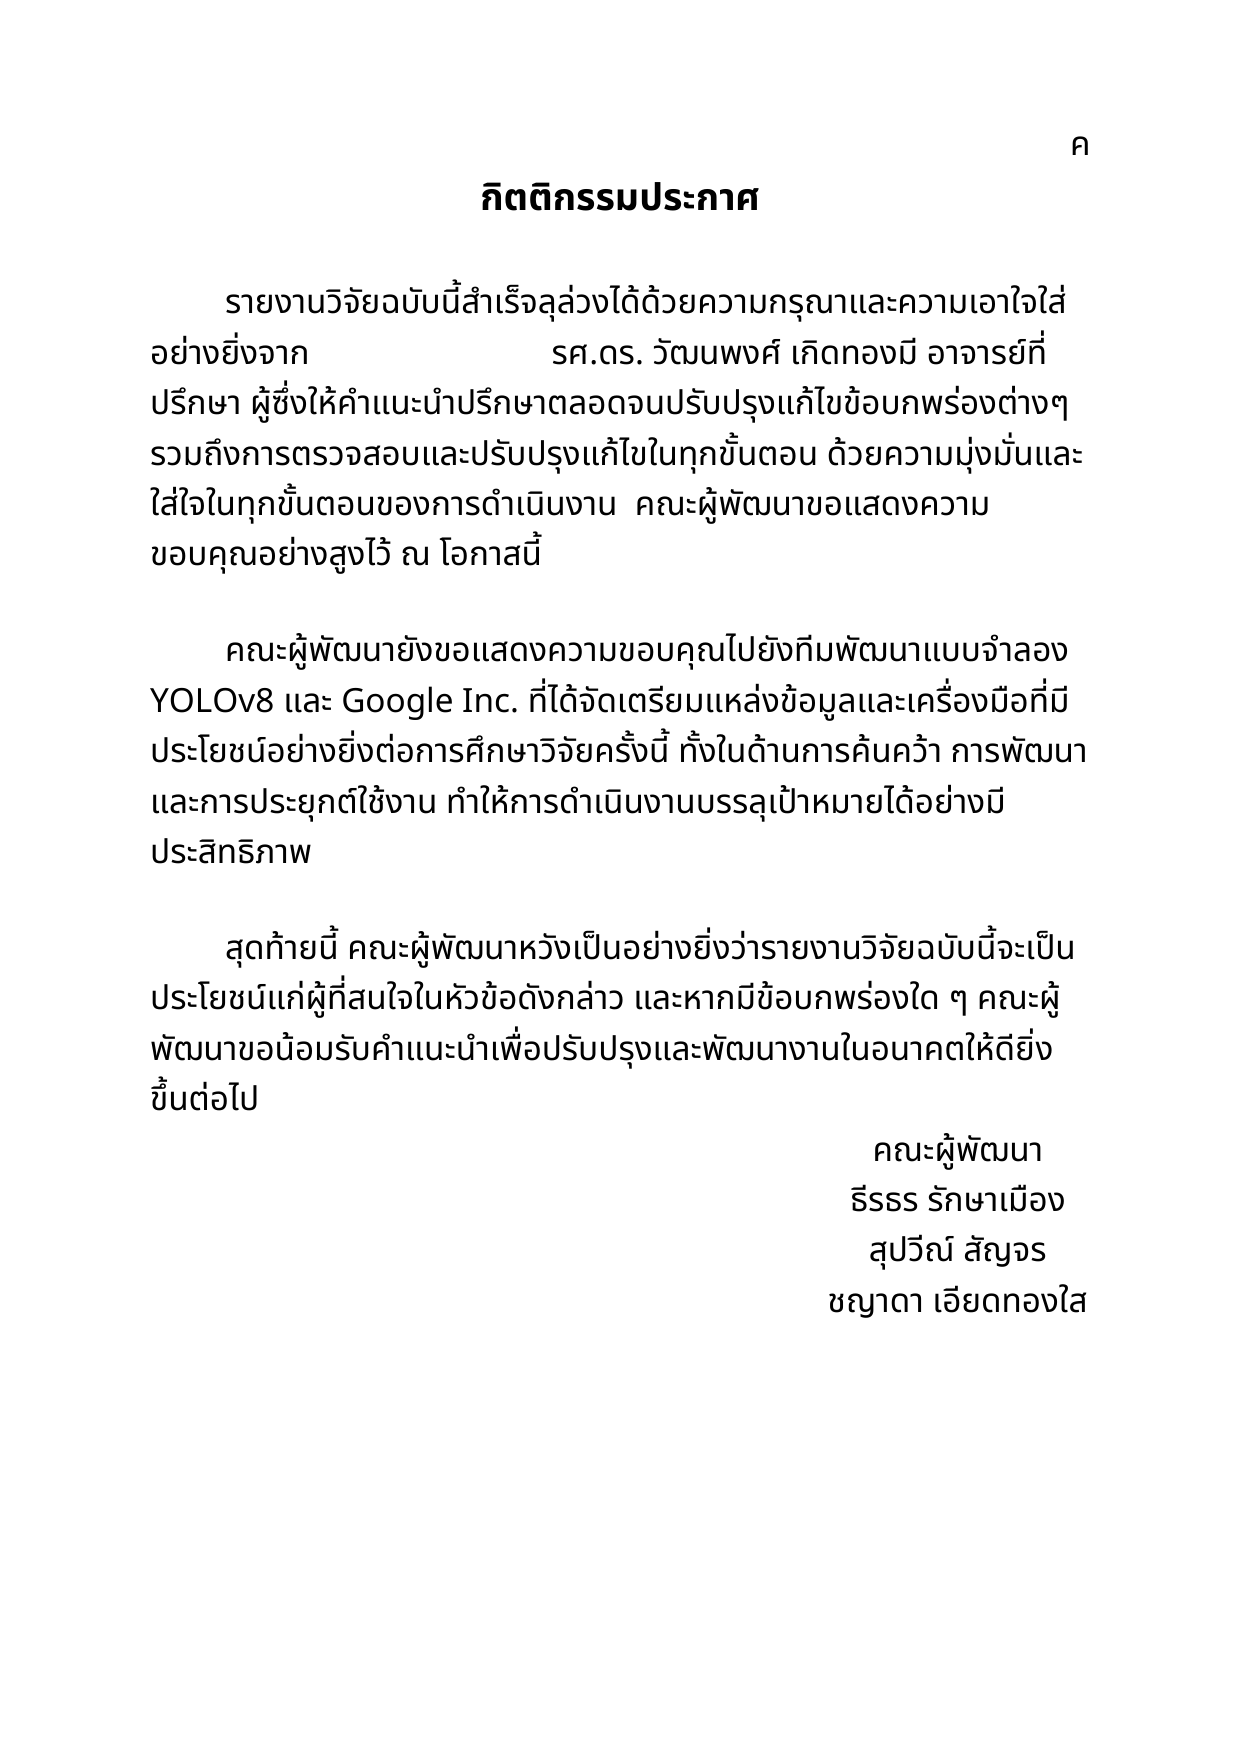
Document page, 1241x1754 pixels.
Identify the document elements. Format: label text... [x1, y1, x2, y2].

text สุปวีณ์ สัญจร [750, 1226, 1090, 1277]
text ชญาดา เอียดทองใส [750, 1277, 1090, 1327]
text ธีรธร รักษาเมือง [750, 1176, 1090, 1226]
text คณะผู้พัฒนายังขอแสดงความขอบคุณไปยังทีมพัฒนาแบบจำลอง YOLOv8 และ Google Inc. ที่ได้จัดเตรียมแหล่งข้อมูลและเครื่องมือที่มีประโยชน์อย่างยิ่งต่อการศึกษาวิจัยครั้งนี้ ทั้งในด้านการค้นคว้า การพัฒนา และการประยุกต์ใช้งาน ทำให้การดำเนินงานบรรลุเป้าหมายได้อย่างมีประสิทธิภาพ [150, 626, 1090, 878]
text กิตติกรรมประกาศ [150, 170, 1090, 227]
text รายงานวิจัยฉบับนี้สำเร็จลุล่วงได้ด้วยความกรุณาและความเอาใจใส่อย่างยิ่งจาก รศ.ดร. วัฒนพงศ์ เกิดทองมี อาจารย์ที่ปรึกษา ผู้ซึ่งให้คำแนะนำปรึกษาตลอดจนปรับปรุงแก้ไขข้อบกพร่องต่างๆ รวมถึงการตรวจสอบและปรับปรุงแก้ไขในทุกขั้นตอน ด้วยความมุ่งมั่นและใส่ใจในทุกขั้นตอนของการดำเนินงาน คณะผู้พัฒนาขอแสดงความขอบคุณอย่างสูงไว้ ณ โอกาสนี้ [150, 278, 1090, 581]
text คณะผู้พัฒนา [750, 1126, 1090, 1176]
text สุดท้ายนี้ คณะผู้พัฒนาหวังเป็นอย่างยิ่งว่ารายงานวิจัยฉบับนี้จะเป็นประโยชน์แก่ผู้ที่สนใจในหัวข้อดังกล่าว และหากมีข้อบกพร่องใด ๆ คณะผู้พัฒนาขอน้อมรับคำแนะนำเพื่อปรับปรุงและพัฒนางานในอนาคตให้ดียิ่งขึ้นต่อไป [150, 924, 1090, 1126]
